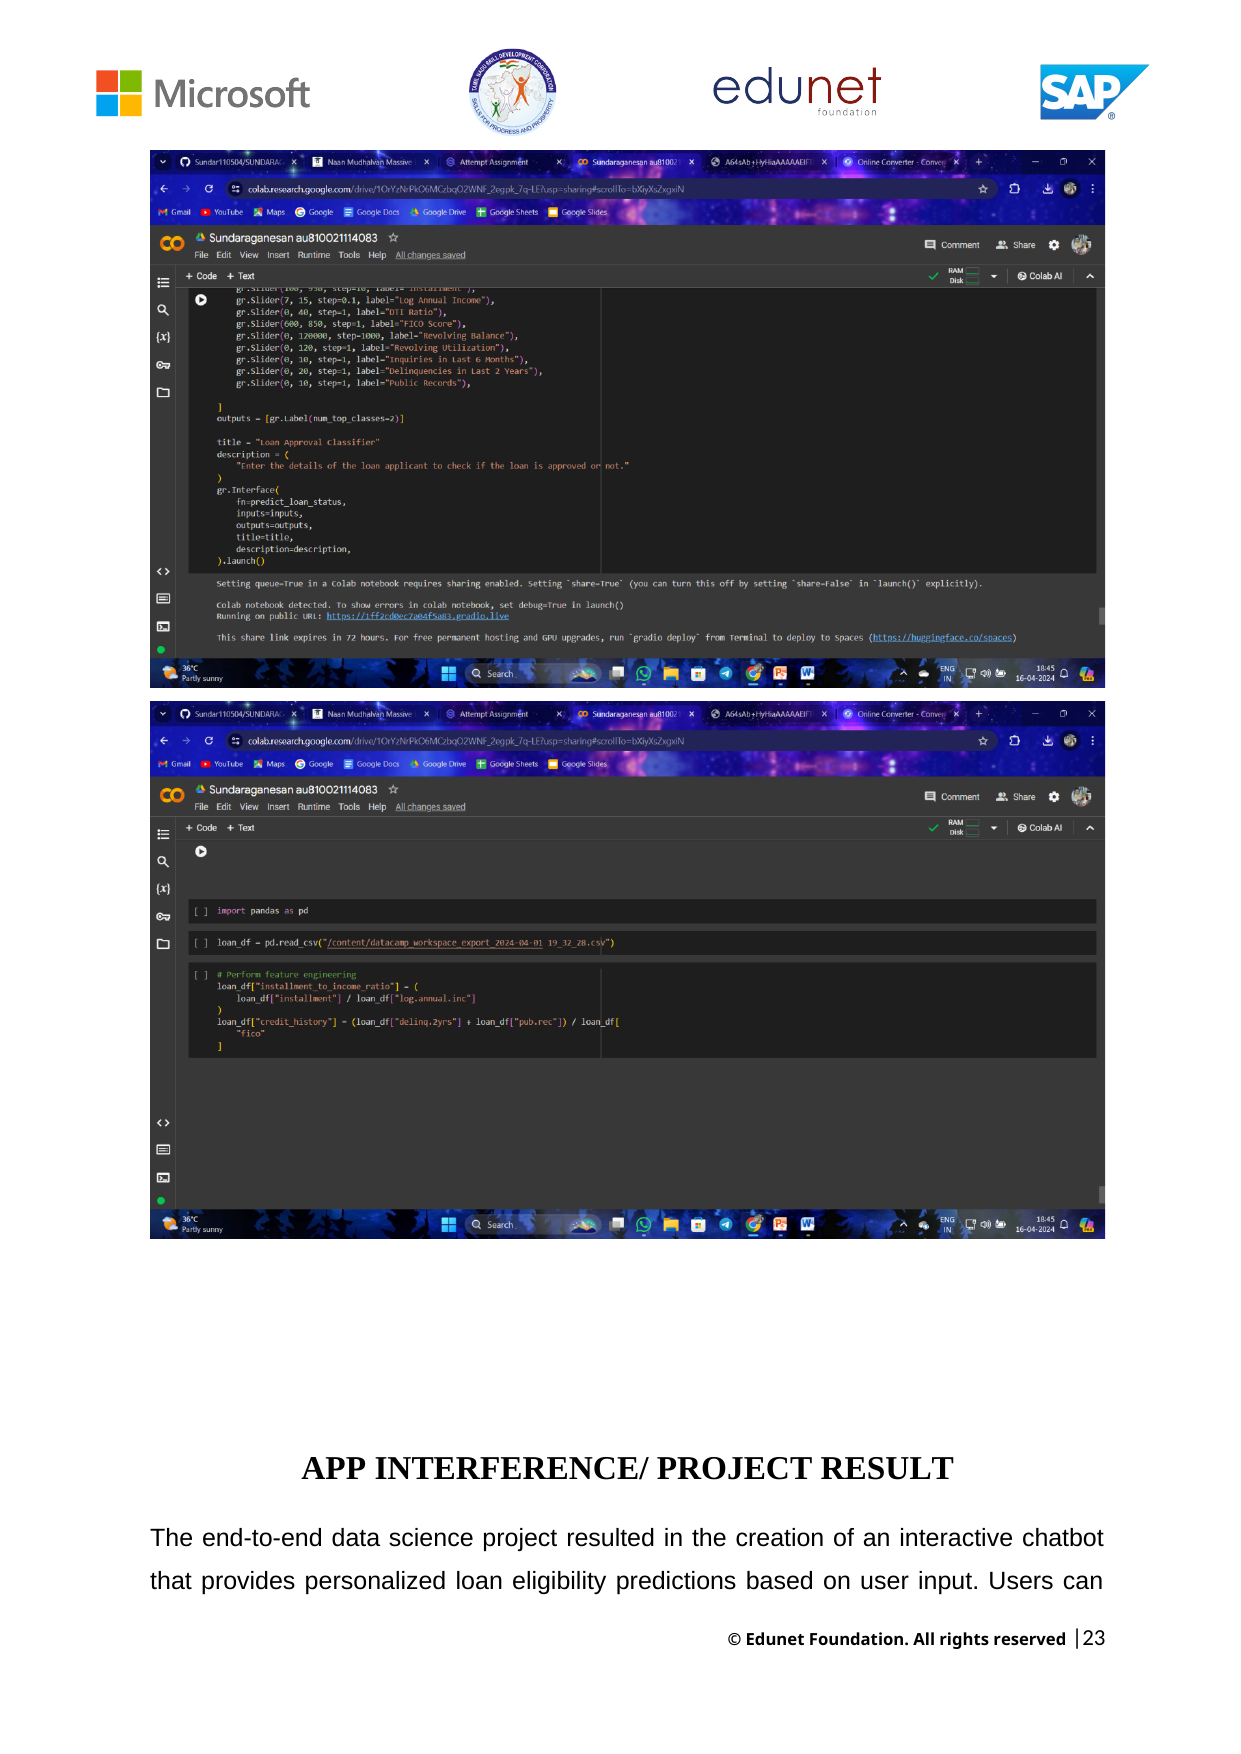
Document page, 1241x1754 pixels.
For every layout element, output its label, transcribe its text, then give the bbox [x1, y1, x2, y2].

text APP INTERFERENCE/ PROJECT RESULT [150, 1448, 1105, 1487]
picture [706, 60, 889, 122]
picture [466, 45, 558, 137]
picture [150, 150, 1106, 688]
picture [150, 701, 1106, 1239]
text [150, 1523, 1105, 1594]
picture [91, 65, 316, 121]
picture [1039, 63, 1151, 121]
